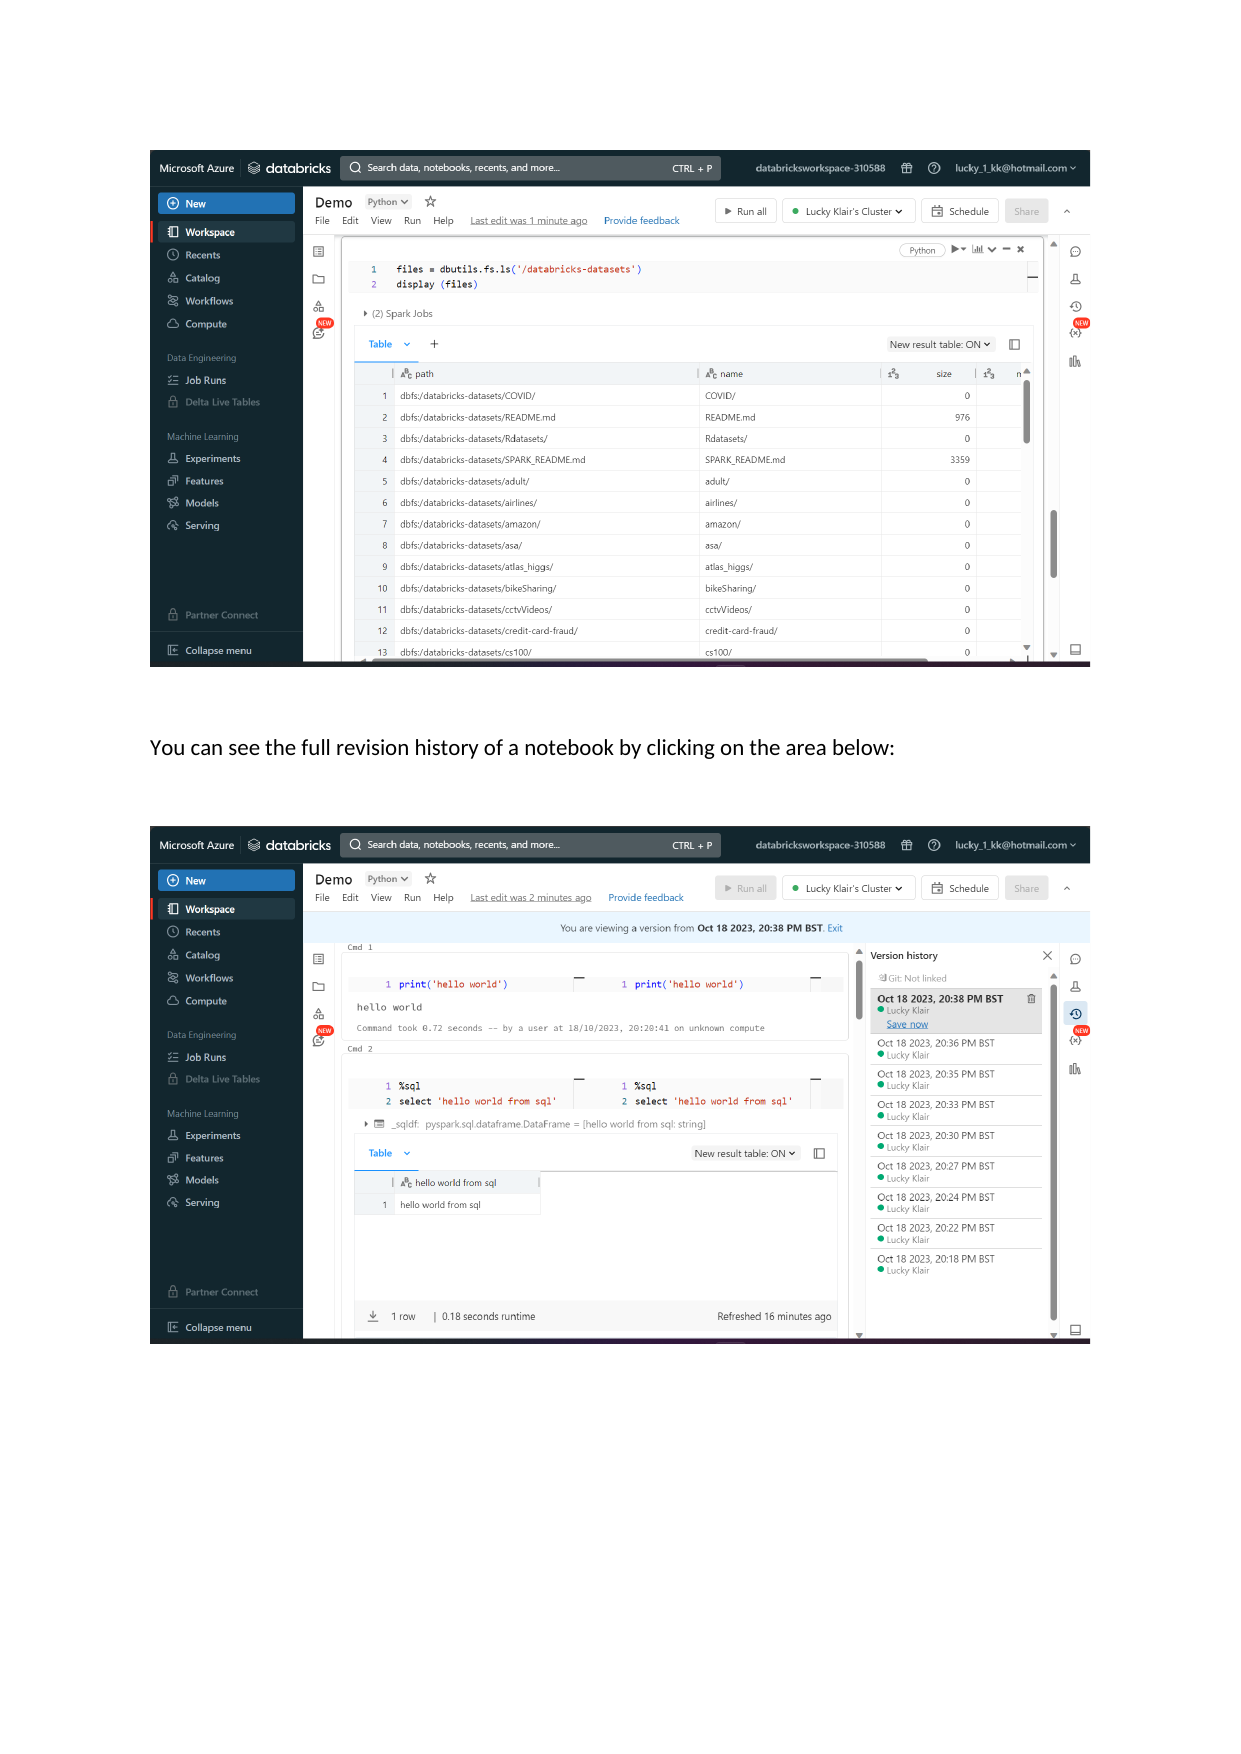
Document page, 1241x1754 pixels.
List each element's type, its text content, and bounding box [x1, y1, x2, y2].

picture [150, 150, 1091, 667]
text You can see the full revision history of a notebook by clicking on the area below: [150, 733, 1090, 761]
picture [150, 826, 1091, 1344]
